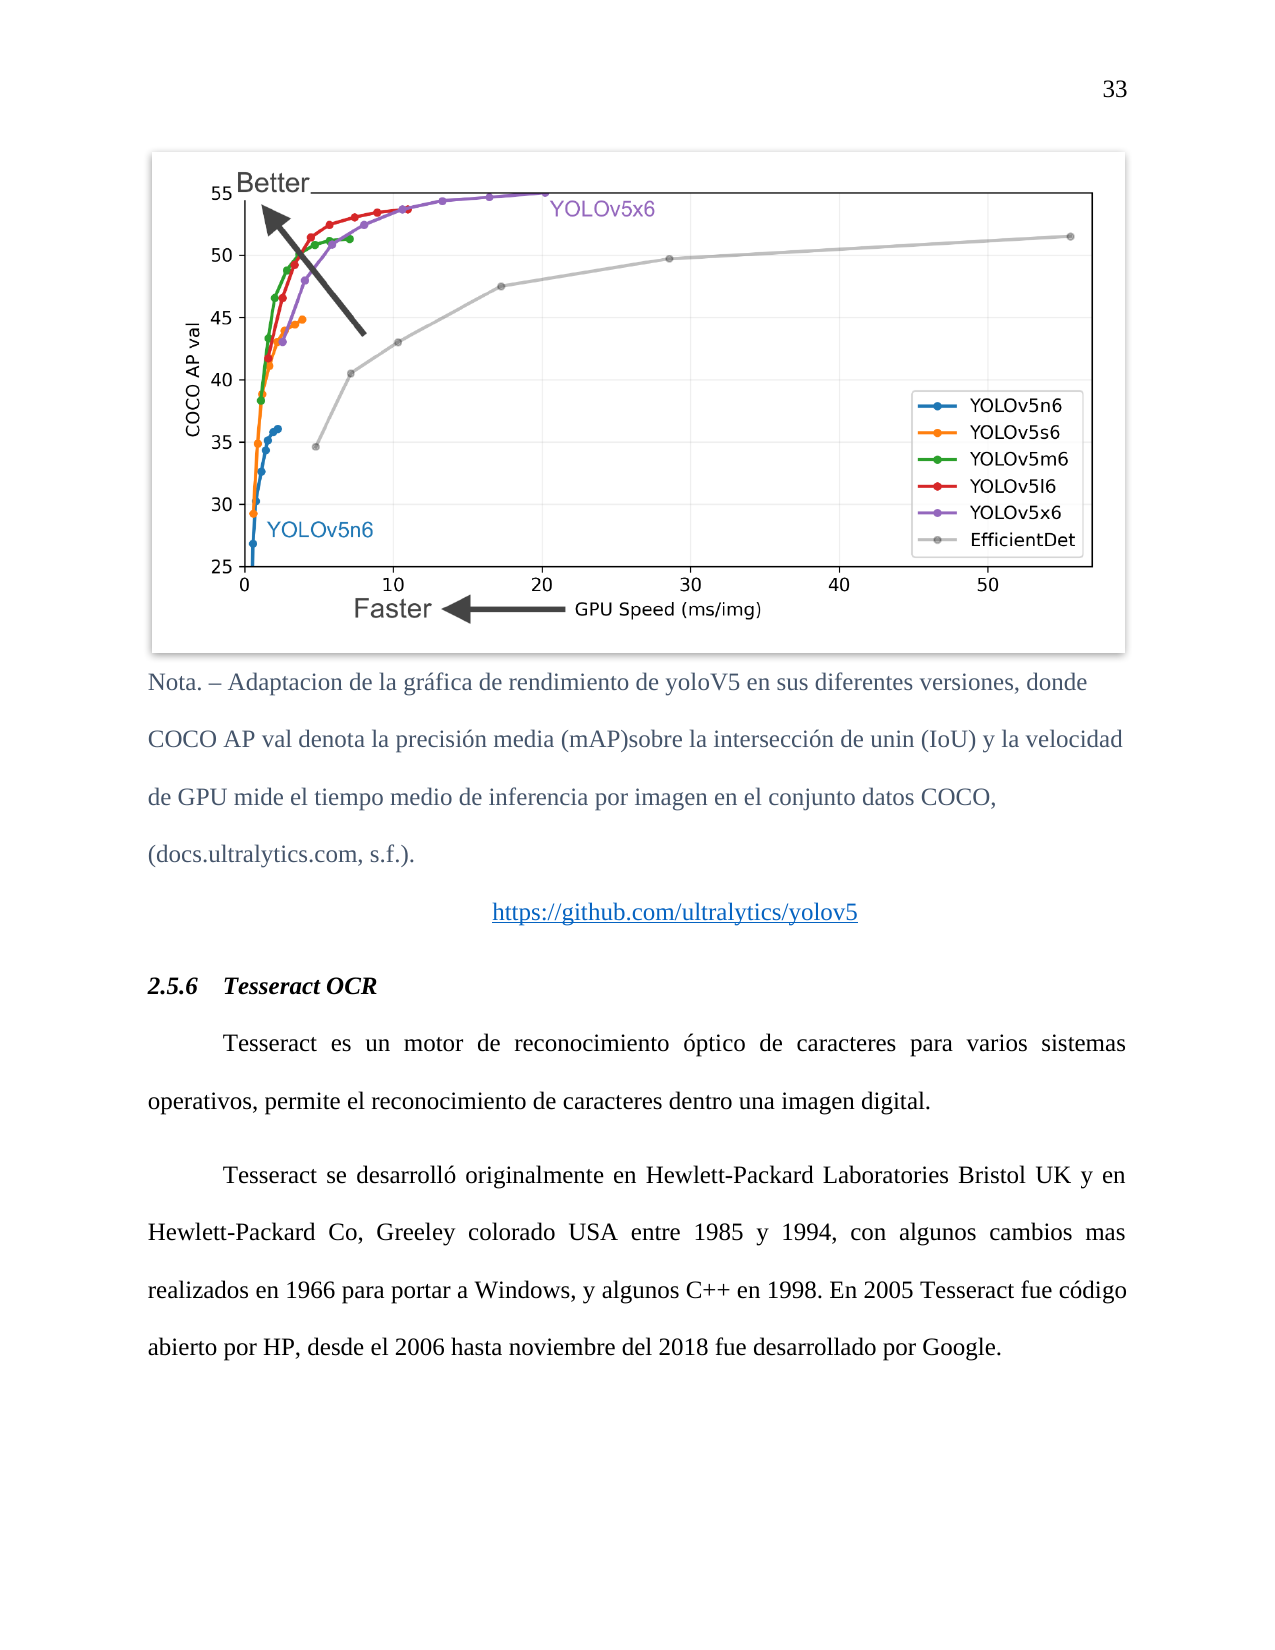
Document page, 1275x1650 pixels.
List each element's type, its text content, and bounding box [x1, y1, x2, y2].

text Nota. – Adaptacion de la gráfica de rendimiento de yoloV5 en sus diferentes versiones, donde COCO AP val denota la precisión media (mAP)sobre la intersección de unin (IoU) y la velocidad de GPU mide el tiempo medio de inferencia por imagen en el conjunto datos COCO, . [148, 667, 1127, 868]
text https://github.com/ultralytics/yolov5 [148, 897, 1127, 925]
subtitle Tesseract OCR [148, 971, 1127, 999]
text Tesseract se desarrolló originalmente en Hewlett-Packard Laboratories Bristol UK y en Hewlett-Packard Co, Greeley colorado USA entre 1985 y 1994, con algunos cambios mas realizados en 1966 para portar a Windows, y algunos C++ en 1998. En 2005 Tesseract fue código abierto por HP, desde el 2006 hasta noviembre del 2018 fue desarrollado por Google. [148, 1160, 1127, 1361]
picture [166, 166, 1111, 639]
text Tesseract es un motor de reconocimiento óptico de caracteres para varios sistemas operativos, permite el reconocimiento de caracteres dentro una imagen digital. [148, 1028, 1127, 1114]
